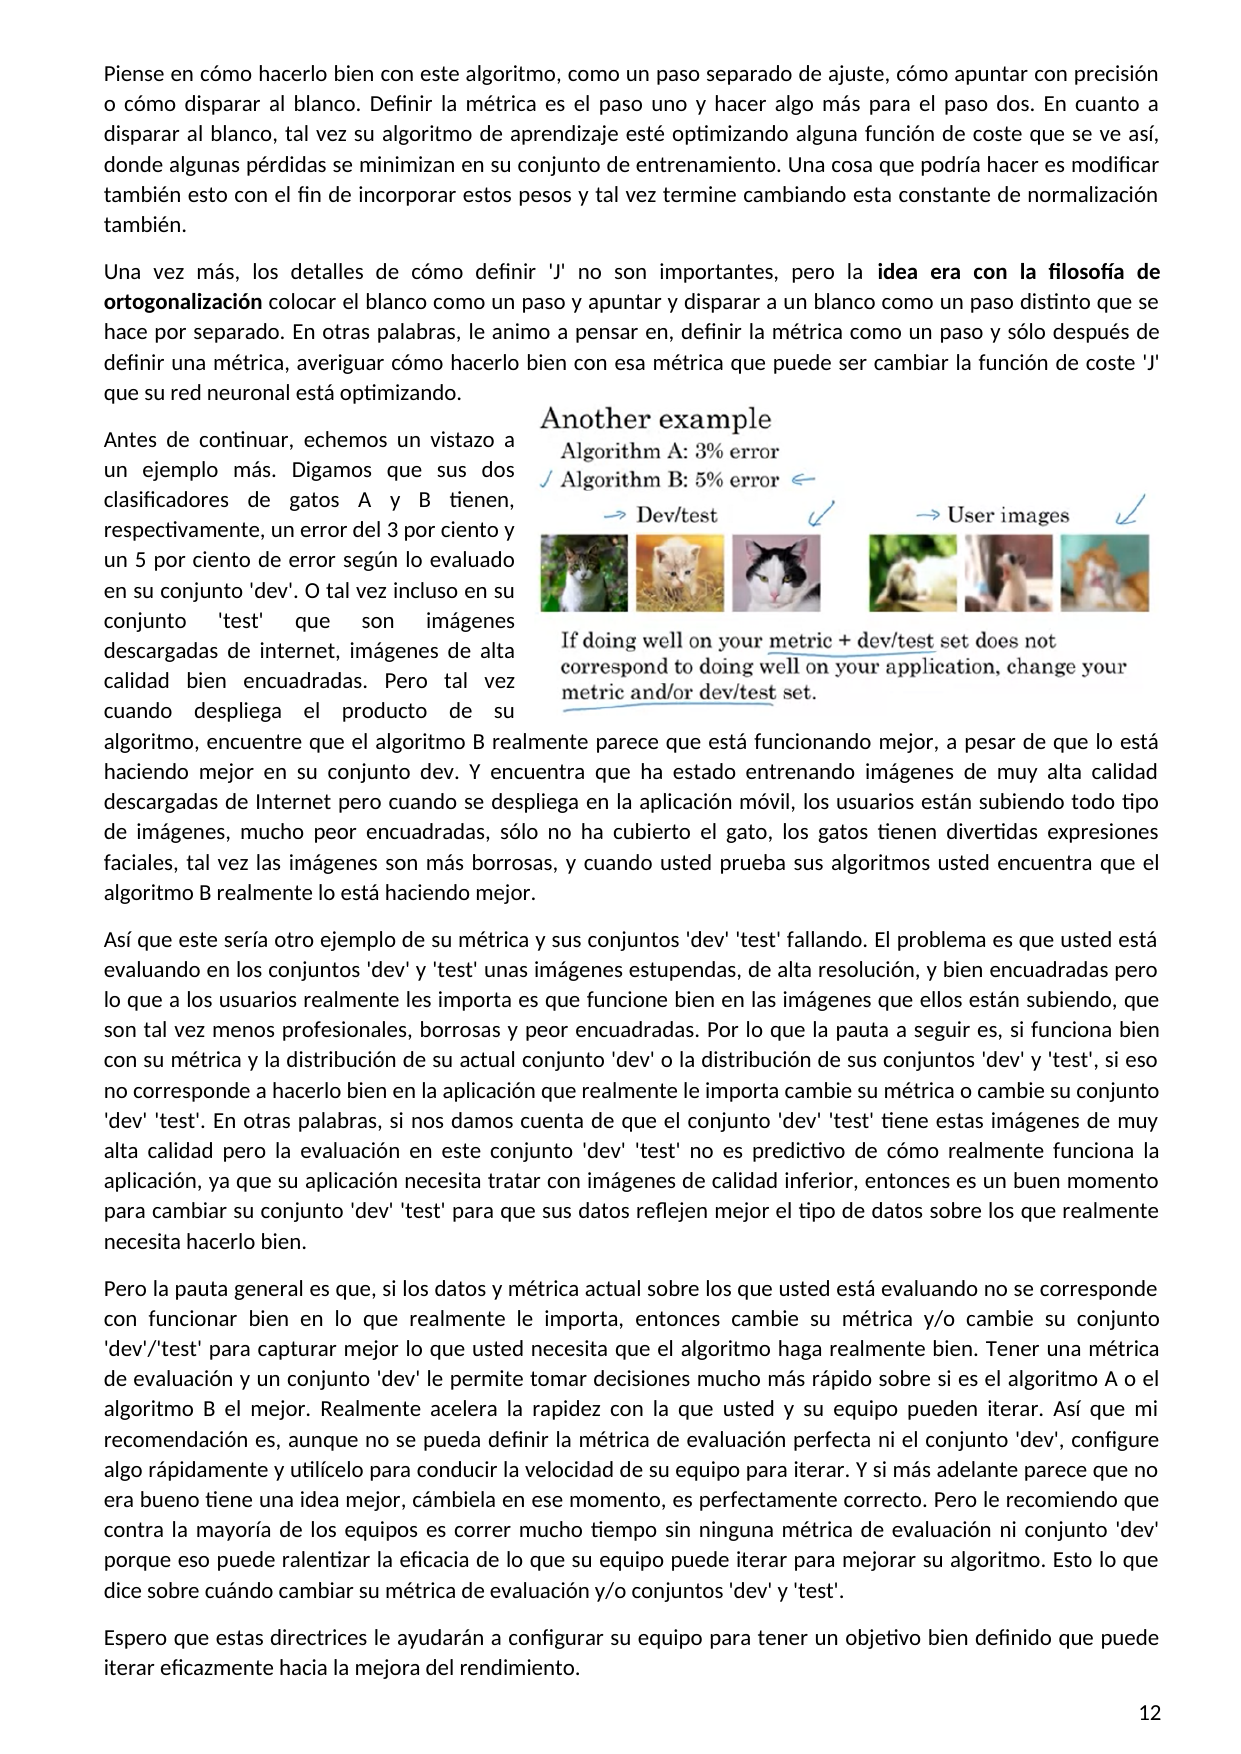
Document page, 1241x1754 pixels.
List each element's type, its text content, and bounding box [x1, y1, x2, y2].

picture [534, 402, 1160, 716]
text Una vez más, los detalles de cómo definir 'J' no son importantes, pero la idea era con la filosofía de ortogonalización colocar el blanco como un paso y apuntar y disparar a un blanco como un paso distinto que se hace por separado. En otras palabras, le animo a pensar en, definir la métrica como un paso y sólo después de definir una métrica, averiguar cómo hacerlo bien con esa métrica que puede ser cambiar la función de coste 'J' que su red neuronal está optimizando. [103, 257, 1161, 406]
text Pero la pauta general es que, si los datos y métrica actual sobre los que usted está evaluando no se corresponde con funcionar bien en lo que realmente le importa, entonces cambie su métrica y/o cambie su conjunto 'dev'/'test' para capturar mejor lo que usted necesita que el algoritmo haga realmente bien. Tener una métrica de evaluación y un conjunto 'dev' le permite tomar decisiones mucho más rápido sobre si es el algoritmo A o el algoritmo B el mejor. Realmente acelera la rapidez con la que usted y su equipo pueden iterar. Así que mi recomendación es, aunque no se pueda definir la métrica de evaluación perfecta ni el conjunto 'dev', configure algo rápidamente y utilícelo para conducir la velocidad de su equipo para iterar. Y si más adelante parece que no era bueno tiene una idea mejor, cámbiela en ese momento, es perfectamente correcto. Pero le recomiendo que contra la mayoría de los equipos es correr mucho tiempo sin ninguna métrica de evaluación ni conjunto 'dev' porque eso puede ralentizar la eficacia de lo que su equipo puede iterar para mejorar su algoritmo. Esto lo que dice sobre cuándo cambiar su métrica de evaluación y/o conjuntos 'dev' y 'test'. [103, 1274, 1161, 1604]
text Espero que estas directrices le ayudarán a configurar su equipo para tener un objetivo bien definido que puede iterar eficazmente hacia la mejora del rendimiento. [103, 1623, 1161, 1681]
text Piense en cómo hacerlo bien con este algoritmo, como un paso separado de ajuste, cómo apuntar con precisión o cómo disparar al blanco. Definir la métrica es el paso uno y hacer algo más para el paso dos. En cuanto a disparar al blanco, tal vez su algoritmo de aprendizaje esté optimizando alguna función de coste que se ve así, donde algunas pérdidas se minimizan en su conjunto de entrenamiento. Una cosa que podría hacer es modificar también esto con el fin de incorporar estos pesos y tal vez termine cambiando esta constante de normalización también. [103, 59, 1161, 238]
text Así que este sería otro ejemplo de su métrica y sus conjuntos 'dev' 'test' fallando. El problema es que usted está evaluando en los conjuntos 'dev' y 'test' unas imágenes estupendas, de alta resolución, y bien encuadradas pero lo que a los usuarios realmente les importa es que funcione bien en las imágenes que ellos están subiendo, que son tal vez menos profesionales, borrosas y peor encuadradas. Por lo que la pauta a seguir es, si funciona bien con su métrica y la distribución de su actual conjunto 'dev' o la distribución de sus conjuntos 'dev' y 'test', si eso no corresponde a hacerlo bien en la aplicación que realmente le importa cambie su métrica o cambie su conjunto 'dev' 'test'. En otras palabras, si nos damos cuenta de que el conjunto 'dev' 'test' tiene estas imágenes de muy alta calidad pero la evaluación en este conjunto 'dev' 'test' no es predictivo de cómo realmente funciona la aplicación, ya que su aplicación necesita tratar con imágenes de calidad inferior, entonces es un buen momento para cambiar su conjunto 'dev' 'test' para que sus datos reflejen mejor el tipo de datos sobre los que realmente necesita hacerlo bien. [103, 925, 1161, 1255]
